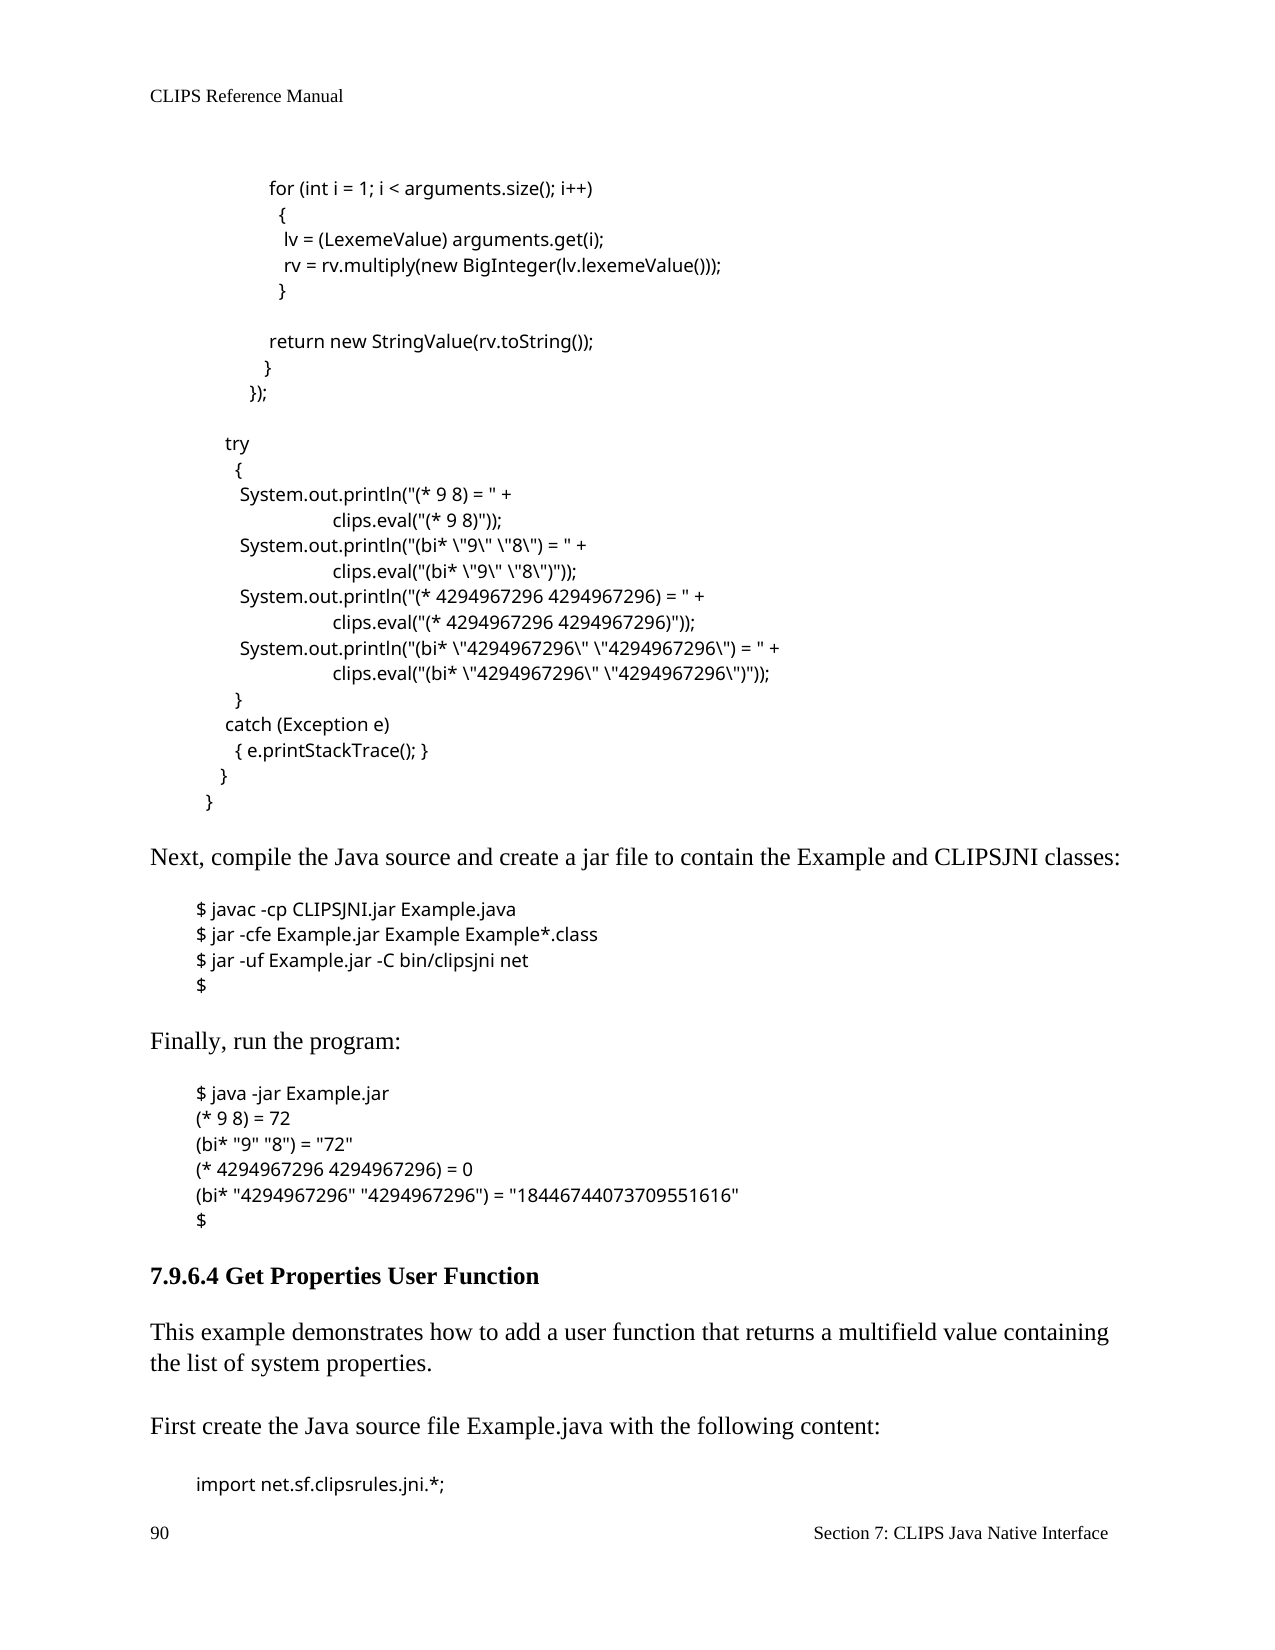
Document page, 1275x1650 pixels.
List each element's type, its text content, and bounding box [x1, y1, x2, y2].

text clips.eval("(bi* \"4294967296\" \"4294967296\")")); [196, 660, 1125, 686]
text $ [196, 1208, 1125, 1233]
text try [196, 431, 1125, 456]
text (* 4294967296 4294967296) = 0 [196, 1157, 1125, 1182]
text System.out.println("(* 4294967296 4294967296) = " + [196, 584, 1125, 609]
text (bi* "9" "8") = "72" [196, 1131, 1125, 1157]
text }); [196, 380, 1125, 405]
text $ [196, 972, 1125, 998]
text } [196, 278, 1125, 303]
text $ java -jar Example.jar [196, 1080, 1125, 1106]
text $ javac -cp CLIPSJNI.jar Example.java [196, 896, 1125, 921]
text clips.eval("(* 9 8)")); [196, 507, 1125, 533]
text rv = rv.multiply(new BigInteger(lv.lexemeValue())); [196, 252, 1125, 278]
text System.out.println("(bi* \"9\" \"8\") = " + [196, 533, 1125, 558]
text $ jar -uf Example.jar -C bin/clipsjni net [196, 947, 1125, 972]
text (* 9 8) = 72 [196, 1106, 1125, 1131]
text { [196, 201, 1125, 227]
text System.out.println("(* 9 8) = " + [196, 482, 1125, 507]
text lv = (LexemeValue) arguments.get(i); [196, 227, 1125, 252]
text { [196, 456, 1125, 482]
text clips.eval("(* 4294967296 4294967296)")); [196, 609, 1125, 635]
text for (int i = 1; i < arguments.size(); i++) [196, 176, 1125, 201]
text import net.sf.clipsrules.jni.*; [196, 1471, 1125, 1496]
text clips.eval("(bi* \"9\" \"8\")")); [196, 558, 1125, 584]
text First create the Java source file Example.java with the following content: [150, 1408, 1125, 1439]
text Finally, run the program: [150, 1023, 1125, 1055]
text (bi* "4294967296" "4294967296") = "18446744073709551616" [196, 1182, 1125, 1208]
text } [196, 354, 1125, 380]
text return new StringValue(rv.toString()); [196, 329, 1125, 354]
text } [196, 686, 1125, 711]
text This example demonstrates how to add a user function that returns a multifield value containing the list of system properties. [150, 1314, 1125, 1377]
text } [196, 762, 1125, 788]
subtitle 7.9.6.4 Get Properties User Function [150, 1258, 1125, 1289]
text catch (Exception e) [196, 711, 1125, 737]
text System.out.println("(bi* \"4294967296\" \"4294967296\") = " + [196, 635, 1125, 660]
text { e.printStackTrace(); } [196, 737, 1125, 762]
text $ jar -cfe Example.jar Example Example*.class [196, 921, 1125, 947]
text Next, compile the Java source and create a jar file to contain the Example and CLIPSJNI classes: [150, 839, 1125, 870]
text } [196, 788, 1125, 813]
